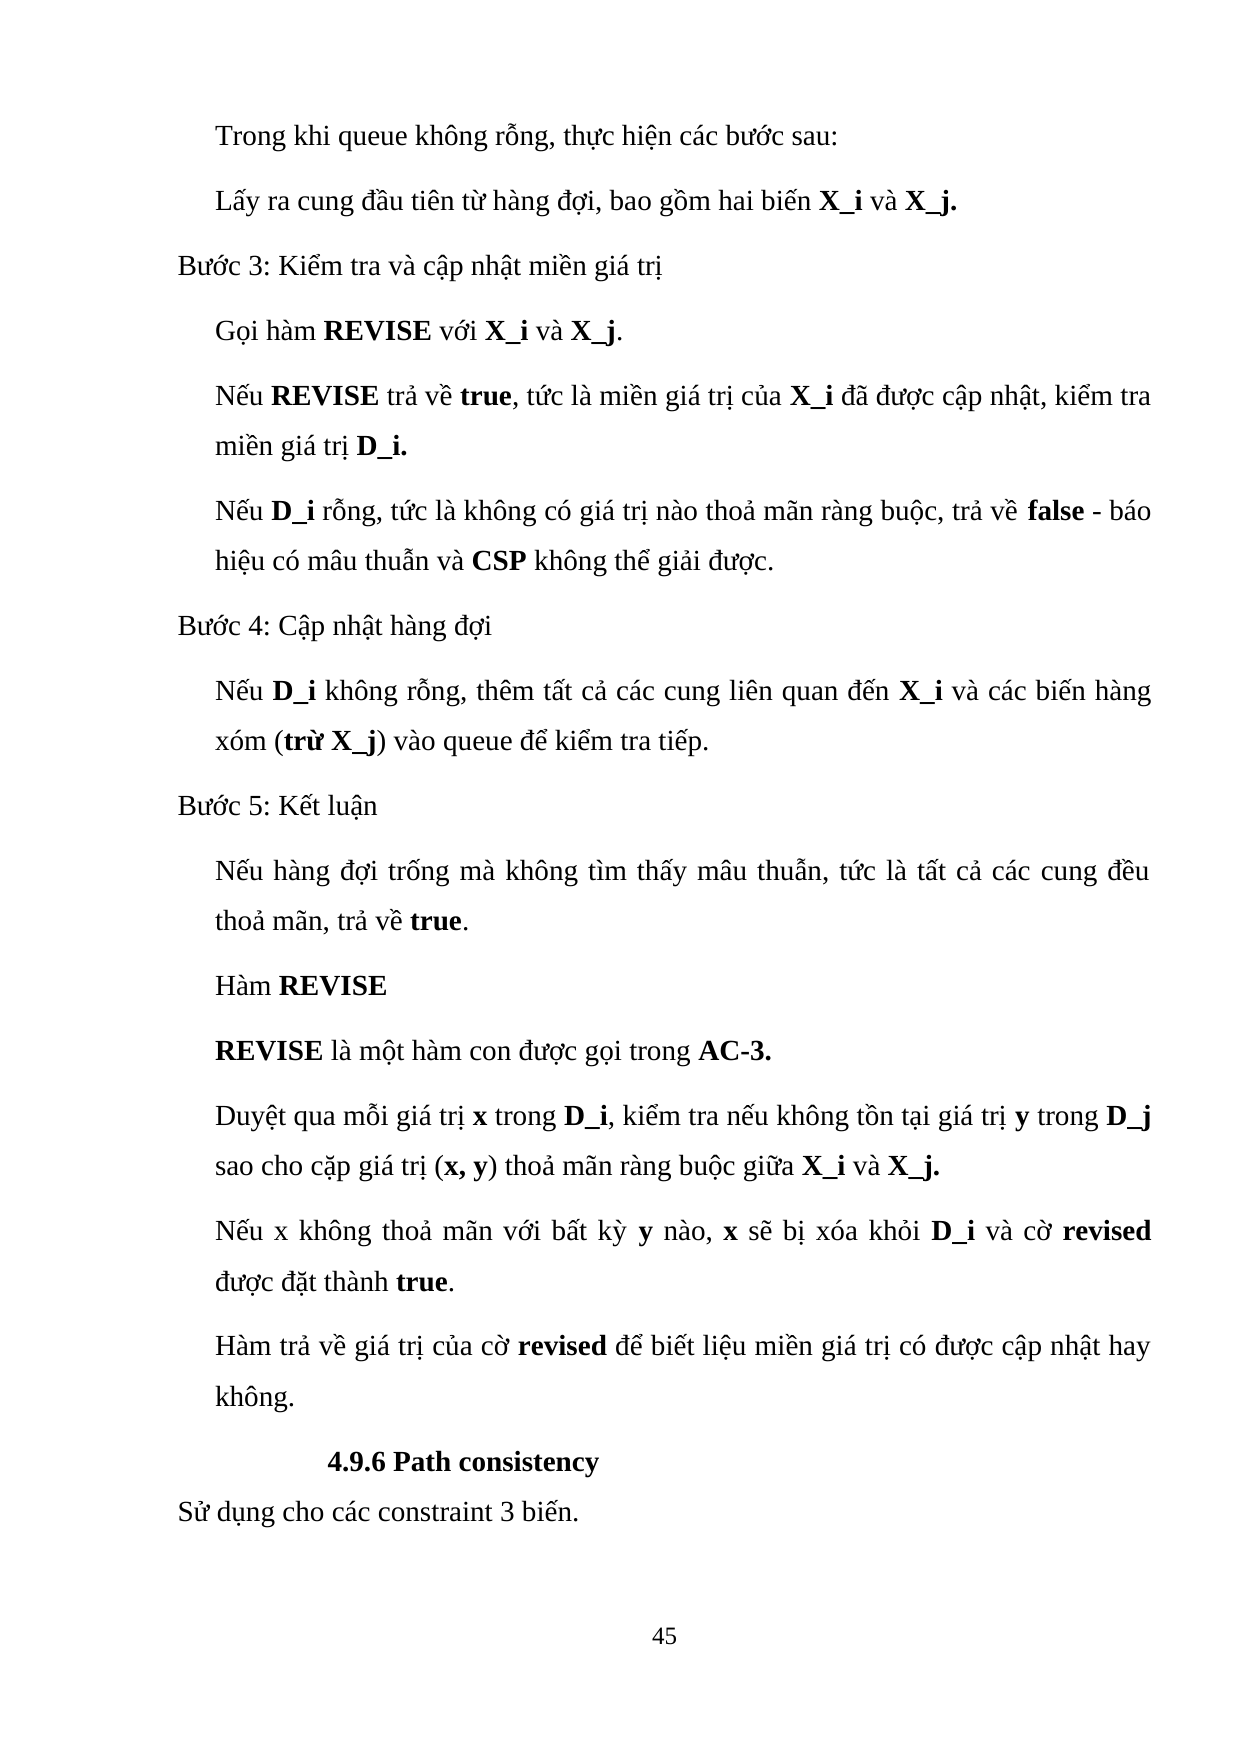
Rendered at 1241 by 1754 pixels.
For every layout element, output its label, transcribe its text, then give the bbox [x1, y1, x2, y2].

subtitle 4.9.6 Path consistency [327, 1444, 1152, 1477]
text Nếu D_i không rỗng, thêm tất cả các cung liên quan đến X_i và các biến hàng xóm (trừ X_j) vào queue để kiểm tra tiếp. [215, 673, 1152, 757]
list Sử dụng cho các constraint 3 biến. [177, 1494, 1152, 1528]
text Bước 4: Cập nhật hàng đợi [177, 608, 1152, 642]
text Bước 5: Kết luận [177, 788, 1152, 822]
text Bước 3: Kiểm tra và cập nhật miền giá trị [177, 248, 1152, 281]
text Duyệt qua mỗi giá trị x trong D_i, kiểm tra nếu không tồn tại giá trị y trong D_j sao cho cặp giá trị (x, y) thoả mãn ràng buộc giữa X_i và X_j. [215, 1098, 1152, 1182]
text Hàm trả về giá trị của cờ revised để biết liệu miền giá trị có được cập nhật hay không. [215, 1328, 1152, 1412]
text Nếu REVISE trả về true, tức là miền giá trị của X_i đã được cập nhật, kiểm tra miền giá trị D_i. [215, 378, 1152, 462]
text Nếu hàng đợi trống mà không tìm thấy mâu thuẫn, tức là tất cả các cung đều thoả mãn, trả về true. [215, 853, 1152, 937]
text Gọi hàm REVISE với X_i và X_j. [215, 313, 1152, 346]
text Hàm REVISE [215, 968, 1152, 1002]
text Nếu x không thoả mãn với bất kỳ y nào, x sẽ bị xóa khỏi D_i và cờ revised được đặt thành true. [215, 1213, 1152, 1297]
text Trong khi queue không rỗng, thực hiện các bước sau: [215, 118, 1152, 152]
text Lấy ra cung đầu tiên từ hàng đợi, bao gồm hai biến X_i và X_j. [215, 183, 1152, 217]
text Nếu D_i rỗng, tức là không có giá trị nào thoả mãn ràng buộc, trả về false - báo hiệu có mâu thuẫn và CSP không thể giải được. [215, 493, 1152, 577]
text REVISE là một hàm con được gọi trong AC-3. [215, 1033, 1152, 1067]
